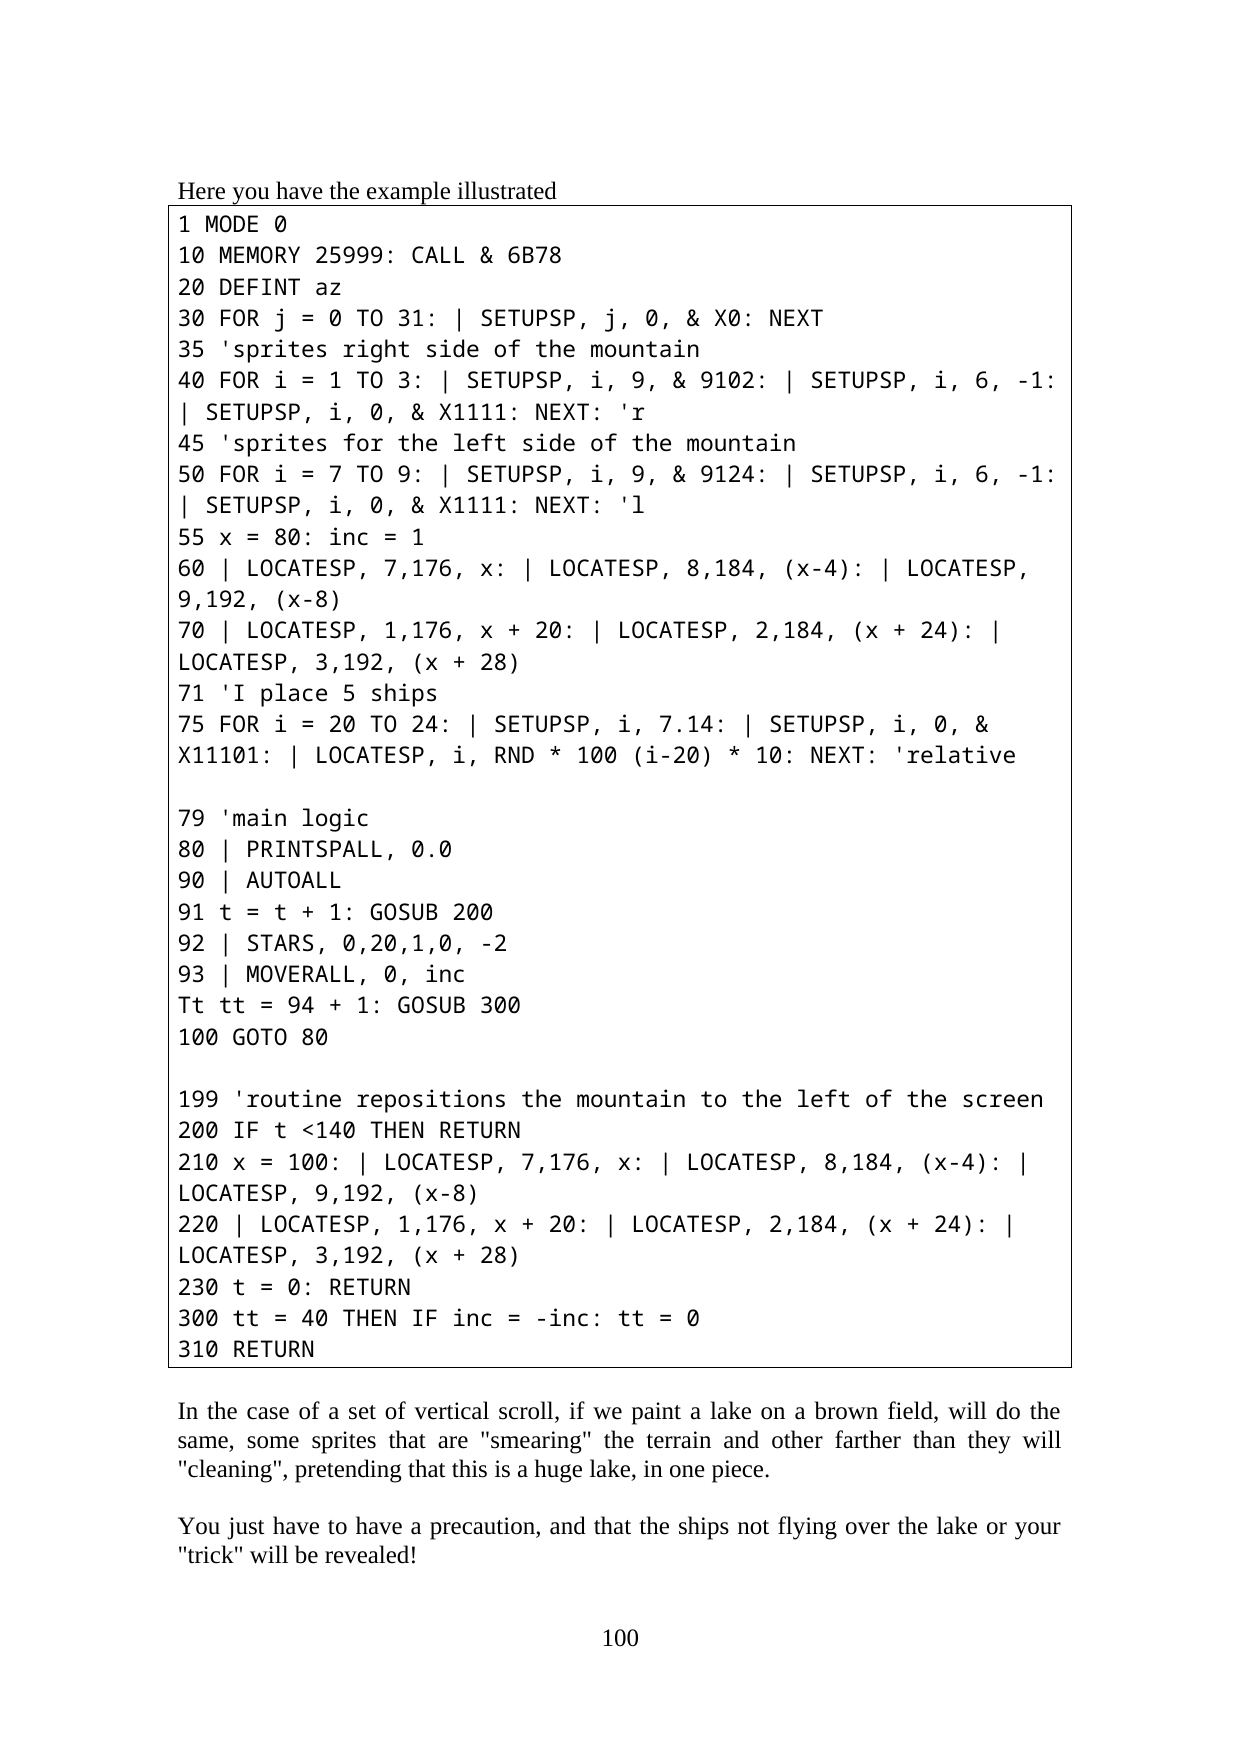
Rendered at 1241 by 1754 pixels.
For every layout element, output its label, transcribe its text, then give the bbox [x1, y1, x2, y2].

text 60 | LOCATESP, 7,176, x: | LOCATESP, 8,184, (x-4): | LOCATESP, 9,192, (x-8) [177, 552, 1063, 614]
text 200 IF t <140 THEN RETURN [177, 1114, 1063, 1146]
text 210 x = 100: | LOCATESP, 7,176, x: | LOCATESP, 8,184, (x-4): | LOCATESP, 9,192, (x-8) [177, 1146, 1063, 1208]
text 55 x = 80: inc = 1 [177, 521, 1063, 552]
text 79 'main logic [177, 802, 1063, 833]
text 93 | MOVERALL, 0, inc [177, 958, 1063, 989]
text You just have to have a precaution, and that the ships not flying over the lake or your "trick" will be revealed! [177, 1511, 1063, 1569]
text 20 DEFINT az [177, 271, 1063, 302]
text Tt tt = 94 + 1: GOSUB 300 [177, 989, 1063, 1021]
text 300 tt = 40 THEN IF inc = -inc: tt = 0 [177, 1302, 1063, 1330]
text 50 FOR i = 7 TO 9: | SETUPSP, i, 9, & 9124: | SETUPSP, i, 6, -1: | SETUPSP, i, 0, & X1111: NEXT: 'l [177, 458, 1063, 521]
text 35 'sprites right side of the mountain [177, 333, 1063, 364]
text 75 FOR i = 20 TO 24: | SETUPSP, i, 7.14: | SETUPSP, i, 0, & X11101: | LOCATESP, i, RND * 100 (i-20) * 10: NEXT: 'relative [177, 708, 1063, 771]
text Here you have the example illustrated [177, 176, 1063, 205]
text 220 | LOCATESP, 1,176, x + 20: | LOCATESP, 2,184, (x + 24): | LOCATESP, 3,192, (x + 28) [177, 1208, 1063, 1271]
text 70 | LOCATESP, 1,176, x + 20: | LOCATESP, 2,184, (x + 24): | LOCATESP, 3,192, (x + 28) [177, 614, 1063, 677]
text 230 t = 0: RETURN [177, 1271, 1063, 1302]
text 40 FOR i = 1 TO 3: | SETUPSP, i, 9, & 9102: | SETUPSP, i, 6, -1: | SETUPSP, i, 0, & X1111: NEXT: 'r [177, 364, 1063, 427]
text 199 'routine repositions the mountain to the left of the screen [177, 1083, 1063, 1114]
text 10 MEMORY 25999: CALL & 6B78 [177, 239, 1063, 271]
text 80 | PRINTSPALL, 0.0 [177, 833, 1063, 864]
text 71 'I place 5 ships [177, 677, 1063, 708]
text 92 | STARS, 0,20,1,0, -2 [177, 927, 1063, 958]
text 100 GOTO 80 [177, 1021, 1063, 1052]
text 310 RETURN [169, 1330, 1071, 1367]
text In the case of a set of vertical scroll, if we paint a lake on a brown field, will do the same, some sprites that are "smearing" the terrain and other farther than they will "cleaning", pretending that this is a huge lake, in one piece. [177, 1396, 1063, 1483]
text 90 | AUTOALL [177, 864, 1063, 896]
text 30 FOR j = 0 TO 31: | SETUPSP, j, 0, & X0: NEXT [177, 302, 1063, 333]
text 1 MODE 0 [169, 206, 1071, 239]
text 45 'sprites for the left side of the mountain [177, 427, 1063, 458]
text 91 t = t + 1: GOSUB 200 [177, 896, 1063, 927]
